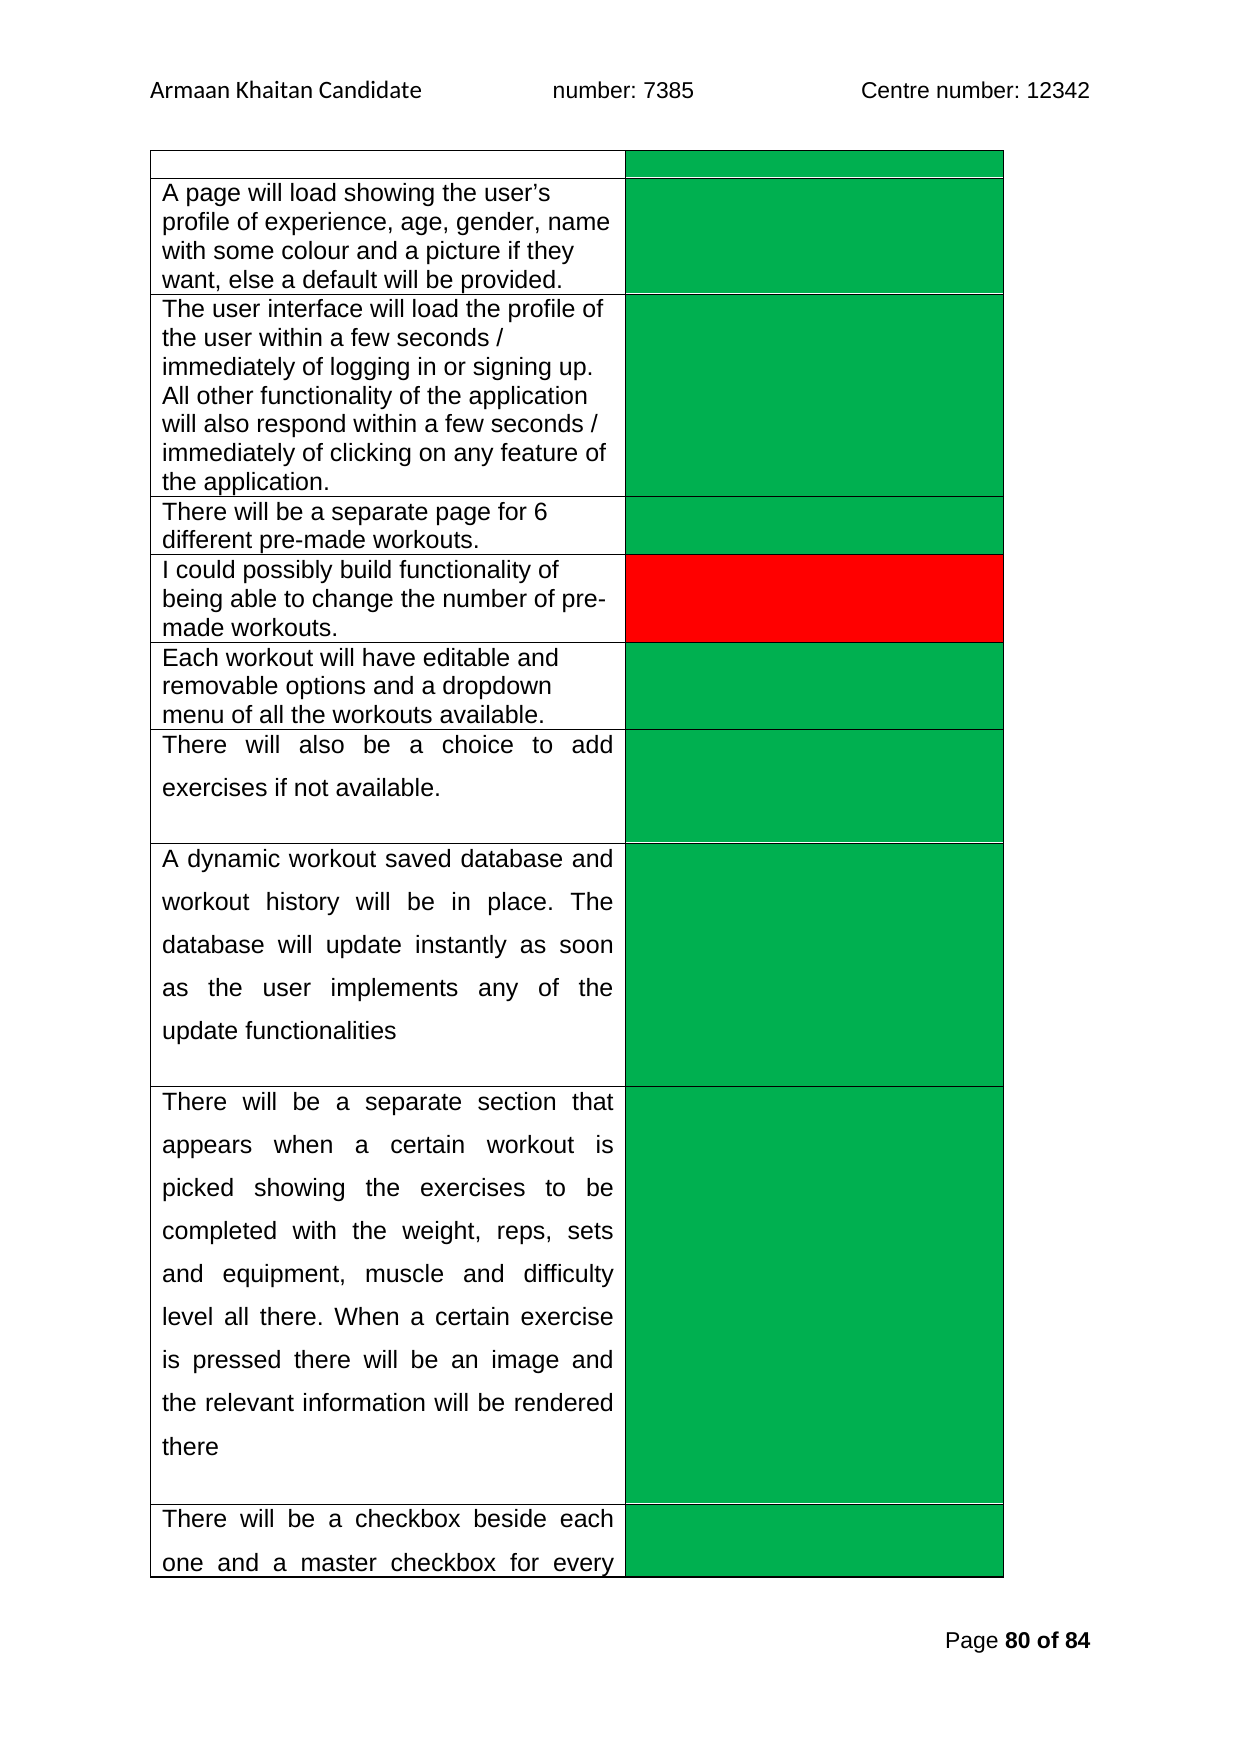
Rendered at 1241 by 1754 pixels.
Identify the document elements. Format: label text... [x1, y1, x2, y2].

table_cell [151, 151, 625, 177]
table_cell [626, 844, 1003, 1086]
table_cell [626, 151, 1003, 177]
table_cell [626, 555, 1003, 642]
table_cell [626, 179, 1003, 293]
table_cell [626, 1505, 1003, 1576]
table_cell There will also be a choice to add exercises if not available. [151, 730, 625, 842]
table_cell [626, 497, 1003, 554]
table_cell A page will load showing the user’s profile of experience, age, gender, name with some colour and a picture if they want, else a default will be provided. [151, 179, 625, 293]
table_cell There will be a separate section that appears when a certain workout is picked showing the exercises to be completed with the weight, reps, sets and equipment, muscle and difficulty level all there. When a certain exercise is pressed there will be an image and the relevant information will be rendered there [151, 1087, 625, 1503]
table_cell The user interface will load the profile of the user within a few seconds / immediately of logging in or signing up. All other functionality of the application will also respond within a few seconds / immediately of clicking on any feature of the application. [151, 295, 625, 496]
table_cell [151, 1505, 625, 1576]
table_cell [626, 730, 1003, 842]
table_cell [626, 295, 1003, 496]
table_cell A dynamic workout saved database and workout history will be in place. The database will update instantly as soon as the user implements any of the update functionalities [151, 844, 625, 1086]
table_cell There will be a separate page for 6 different pre-made workouts. [151, 497, 625, 554]
table_cell [626, 1087, 1003, 1503]
table_cell [626, 643, 1003, 729]
table_cell I could possibly build functionality of being able to change the number of pre-made workouts. [151, 555, 625, 642]
table_cell Each workout will have editable and removable options and a dropdown menu of all the workouts available. [151, 643, 625, 729]
